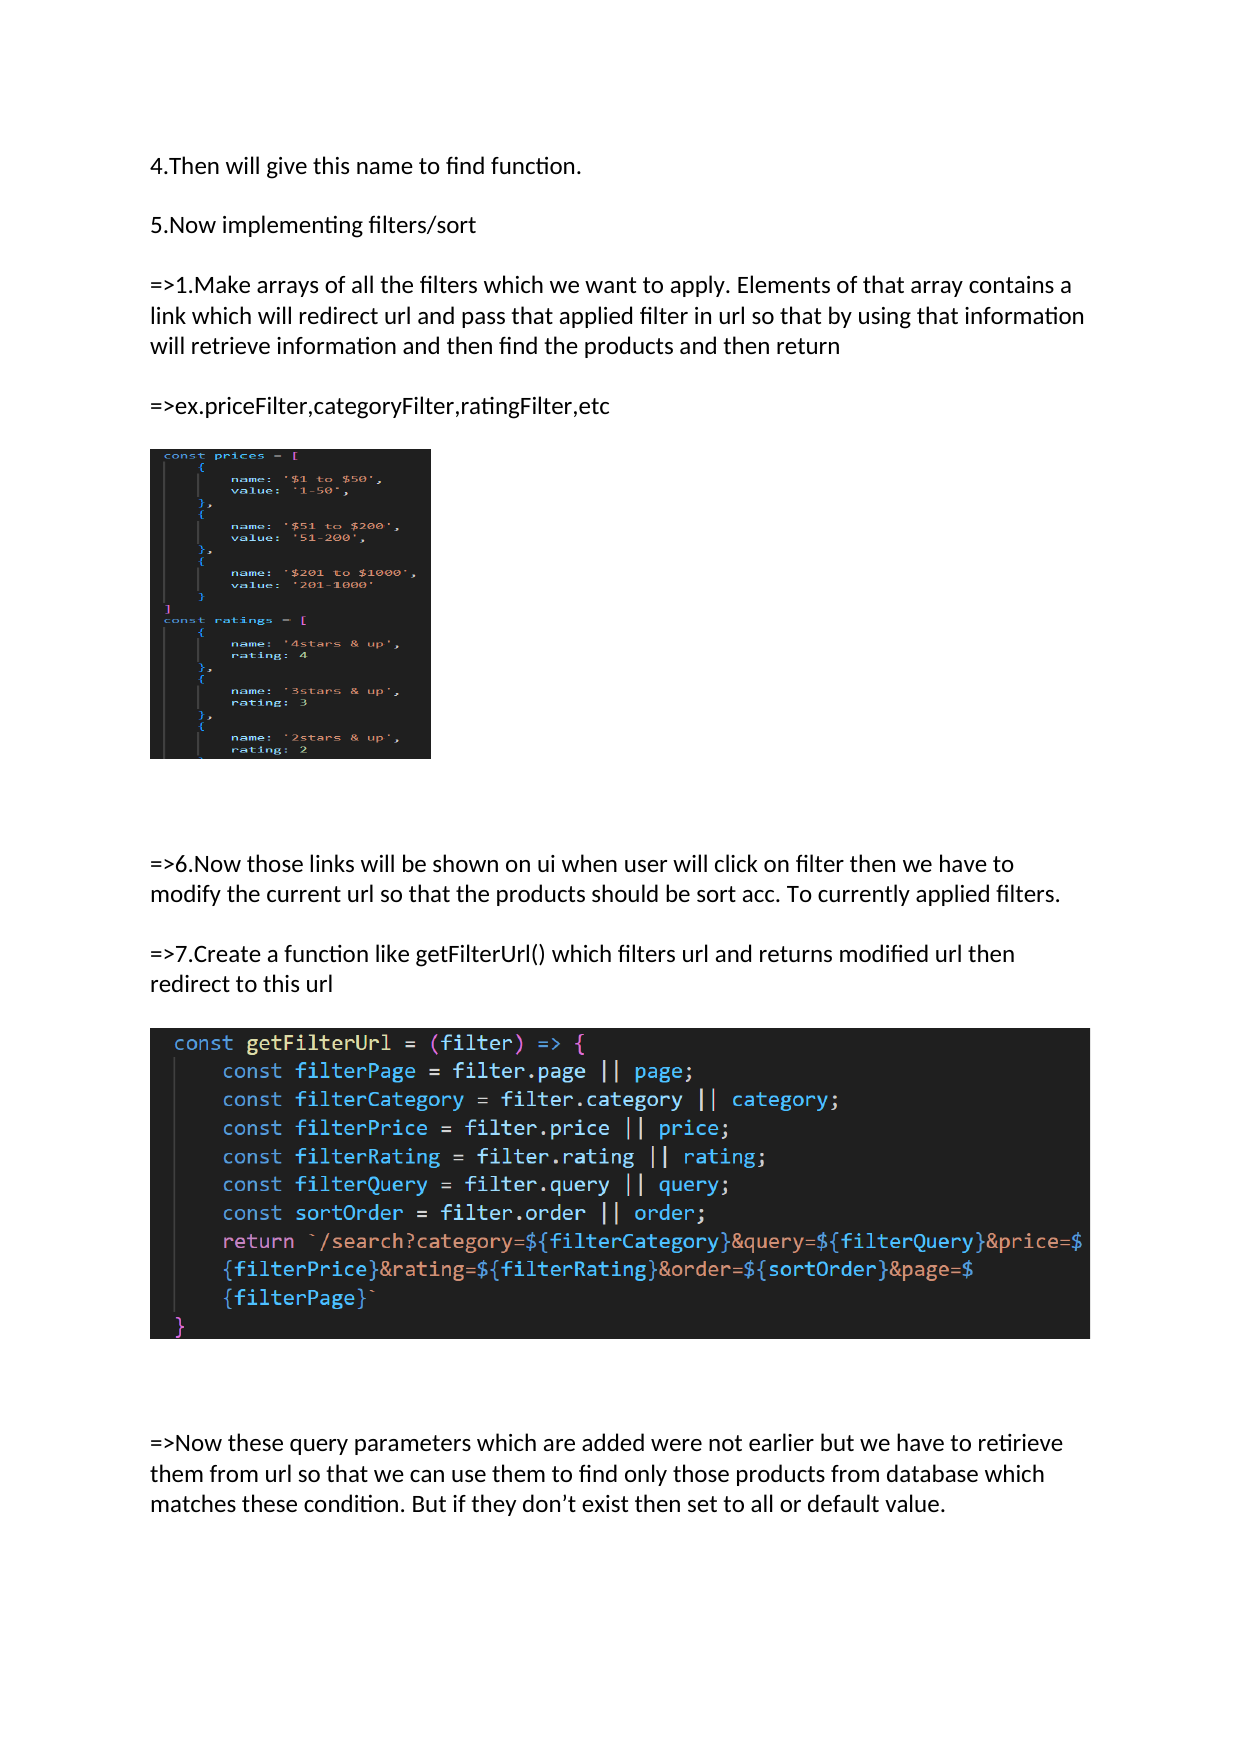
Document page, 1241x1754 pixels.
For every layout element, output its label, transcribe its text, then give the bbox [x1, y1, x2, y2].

text =>7.Create a function like getFilterUrl() which filters url and returns modified url then redirect to this url [150, 938, 1090, 999]
text 4.Then will give this name to find function. [150, 150, 1090, 181]
picture [150, 1028, 1091, 1339]
text =>Now these query parameters which are added were not earlier but we have to retirieve them from url so that we can use them to find only those products from database which matches these condition. But if they don’t exist then set to all or default value. [150, 1427, 1090, 1519]
text =>ex.priceFilter,categoryFilter,ratingFilter,etc [150, 390, 1090, 421]
picture [150, 449, 431, 759]
text =>6.Now those links will be shown on ui when user will click on filter then we have to modify the current url so that the products should be sort acc. To currently applied filters. [150, 848, 1090, 909]
text 5.Now implementing filters/sort [150, 210, 1090, 240]
text =>1.Make arrays of all the filters which we want to apply. Elements of that array contains a link which will redirect url and pass that applied filter in url so that by using that information will retrieve information and then find the products and then return [150, 269, 1090, 361]
